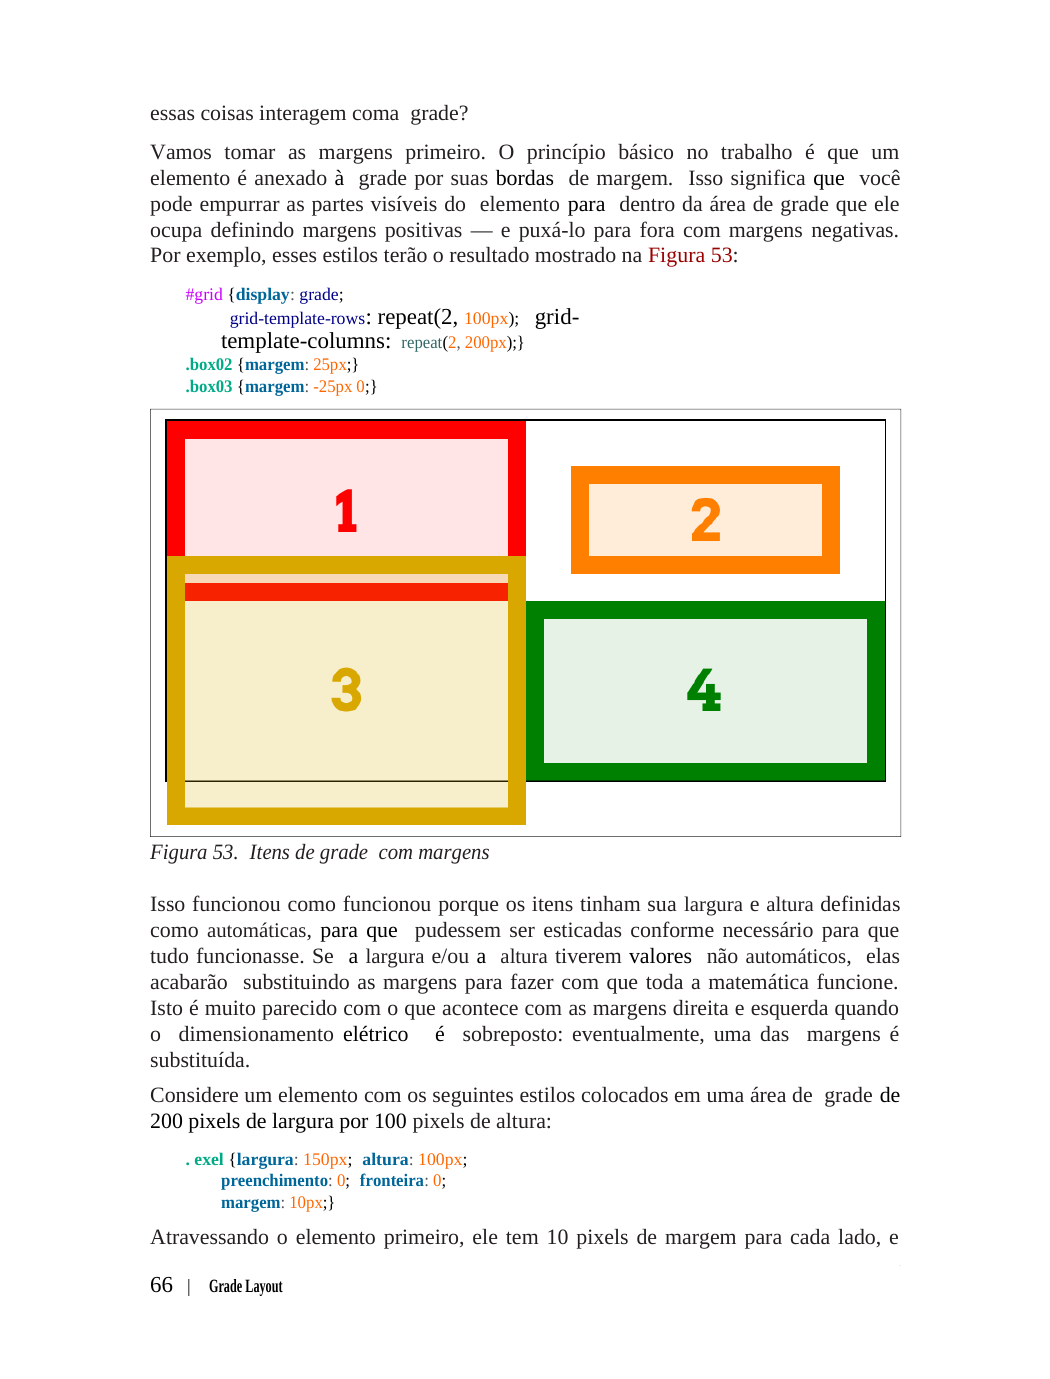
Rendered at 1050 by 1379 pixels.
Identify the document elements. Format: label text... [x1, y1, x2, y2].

text Vamos tomar as margens primeiro. O princípio básico no trabalho é que um elemento é anexado à grade por suas bordas de margem. Isso significa que você pode empurrar as partes visíveis do elemento para dentro da área de grade que ele ocupa definindo margens positivas — e puxá-lo para fora com margens negativas. Por exemplo, esses estilos terão o resultado mostrado na Figura 53: [150, 139, 900, 268]
text Isso funcionou como funcionou porque os itens tinham sua largura e altura definidas como automáticas, para que pudessem ser esticadas conforme necessário para que tudo funcionasse. Se a largura e/ou a altura tiverem valores não automáticos, elas acabarão substituindo as margens para fazer com que toda a matemática funcione. Isto é muito parecido com o que acontece com as margens direita e esquerda quando o dimensionamento elétrico é sobreposto: eventualmente, uma das margens é substituída. [150, 891, 900, 1072]
text Considere um elemento com os seguintes estilos colocados em uma área de grade de 200 pixels de largura por 100 pixels de altura: [150, 1082, 900, 1133]
text .box03 {margem: -25px 0;} [185, 375, 989, 397]
text grid-template-rows: repeat(2, 100px); grid-template-columns: repeat(2, 200px);} [221, 305, 584, 354]
text #grid {display: grade; [185, 282, 989, 304]
text margem: 10px;} [221, 1191, 989, 1213]
picture [165, 419, 886, 825]
text preenchimento: 0; fronteira: 0; [221, 1170, 989, 1191]
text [150, 100, 900, 125]
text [150, 1224, 900, 1249]
text . exel {largura: 150px; altura: 100px; [185, 1148, 989, 1170]
text .box02 {margem: 25px;} [185, 354, 989, 375]
